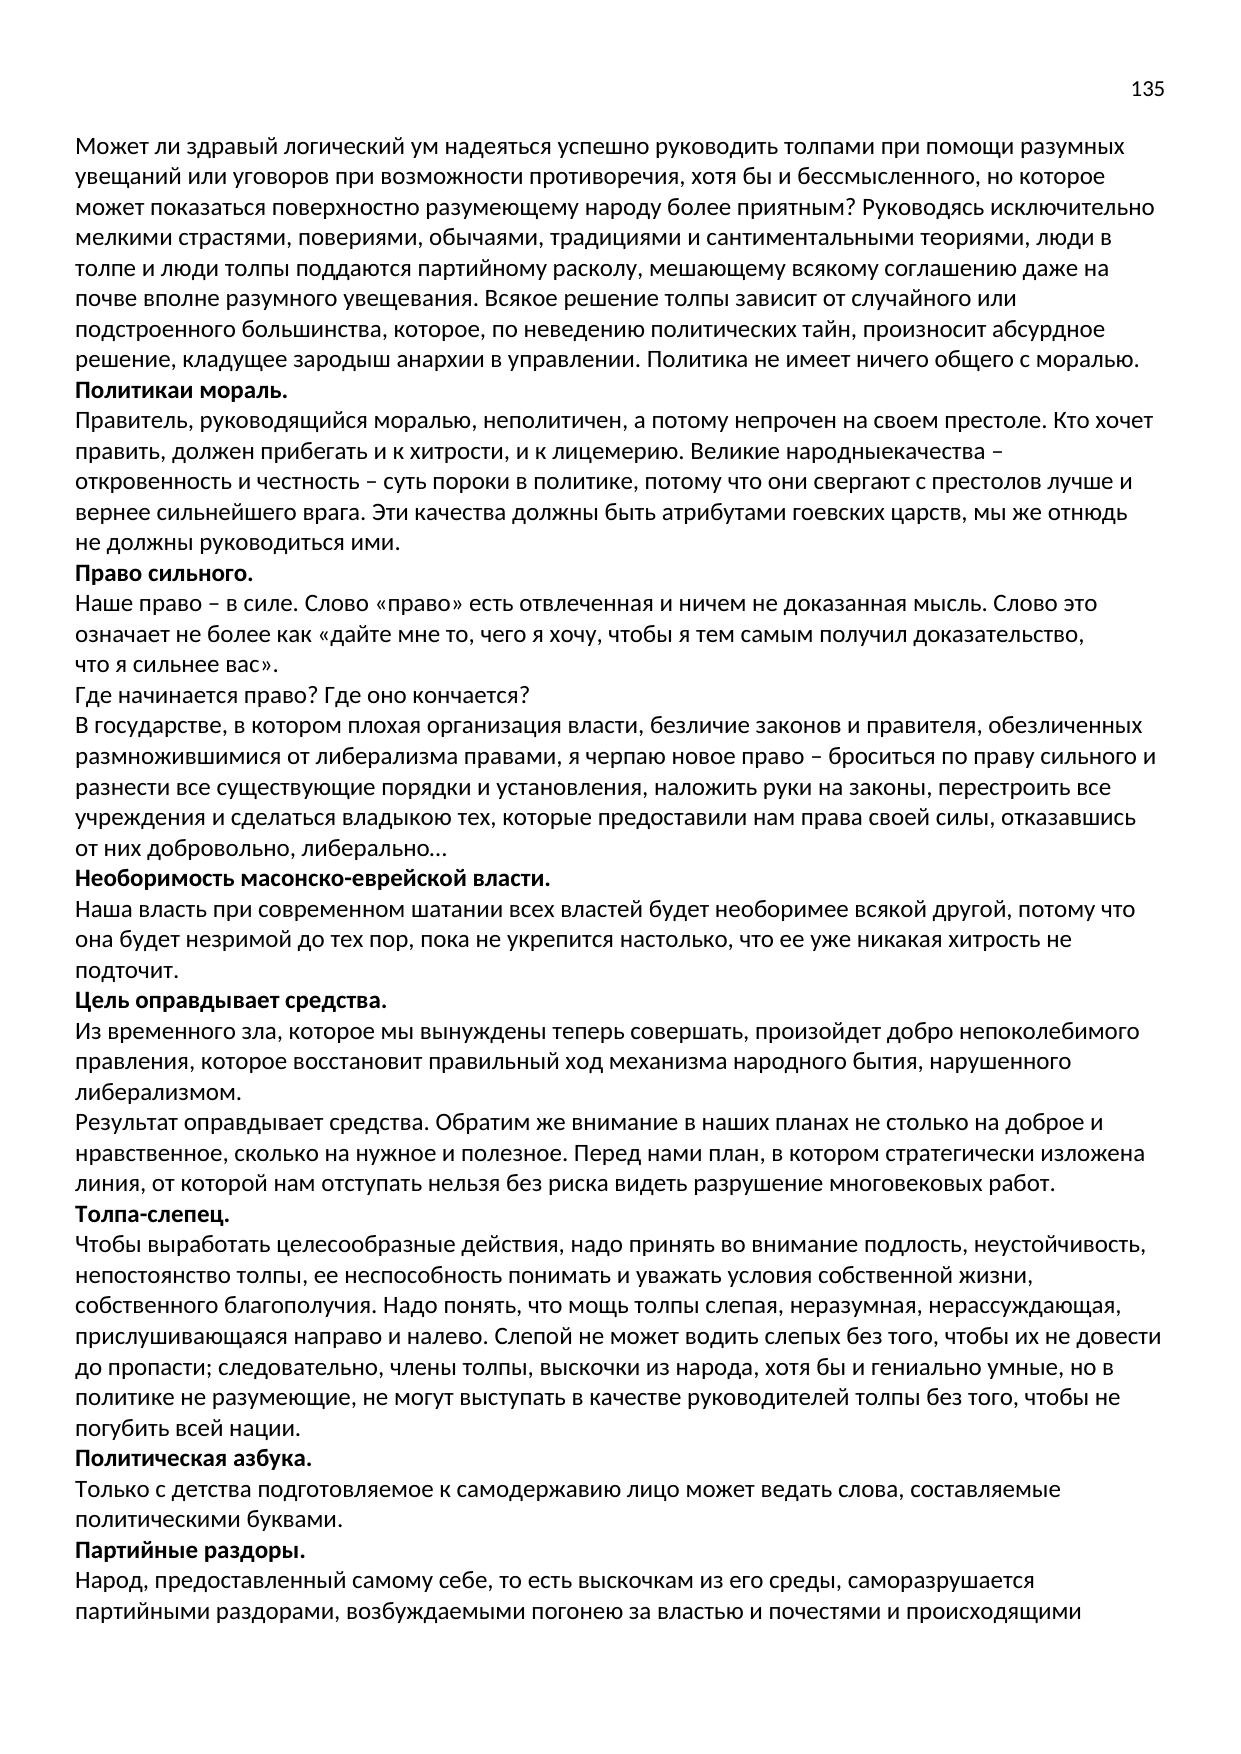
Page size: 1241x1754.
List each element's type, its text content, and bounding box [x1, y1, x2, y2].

text Политикаи мораль. [75, 374, 1165, 404]
text Результат оправдывает средства. Обратим же внимание в наших планах не столько на доброе и нравственное, сколько на нужное и полезное. Перед нами план, в котором стратегически изложена [75, 1106, 1165, 1167]
text Цель оправдывает средства. [75, 984, 1165, 1015]
text Наше право – в силе. Слово «право» есть отвлеченная и ничем не доказанная мысль. Слово это означает не более как «дайте мне то, чего я хочу, чтобы я тем самым получил доказательство, [75, 588, 1165, 649]
text не должны руководиться ими. [75, 527, 1165, 557]
text Правитель, руководящийся моралью, неполитичен, а потому непрочен на своем престоле. Кто хочет править, должен прибегать и к хитрости, и к лицемерию. Великие народныекачества – откровенность и честность – суть пороки в политике, потому что они свергают с престолов лучше и вернее сильнейшего врага. Эти качества должны быть атрибутами гоевских царств, мы же отнюдь [75, 404, 1165, 527]
text Наша власть при современном шатании всех властей будет необоримее всякой другой, потому что она будет незримой до тех пор, пока не укрепится настолько, что ее уже никакая хитрость не подточит. [75, 893, 1165, 984]
text Только с детства подготовляемое к самодержавию лицо может ведать слова, составляемые политическими буквами. [75, 1473, 1165, 1534]
text мелкими страстями, повериями, обычаями, традициями и сантиментальными теориями, люди в толпе и люди толпы поддаются партийному расколу, мешающему всякому соглашению даже на почве вполне разумного увещевания. Всякое решение толпы зависит от случайного или подстроенного большинства, которое, по неведению политических тайн, произносит абсурдное решение, кладущее зародыш анархии в управлении. Политика не имеет ничего общего с моралью. [75, 221, 1165, 374]
text Толпа-слепец. [75, 1198, 1165, 1228]
text В государстве, в котором плохая организация власти, безличие законов и правителя, обезличенных размножившимися от либерализма правами, я черпаю новое право – броситься по праву сильного и разнести все существующие порядки и установления, наложить руки на законы, перестроить все учреждения и сделаться владыкою тех, которые предоставили нам права своей силы, отказавшись от них добровольно, либерально… [75, 710, 1165, 862]
text партийными раздорами, возбуждаемыми погонею за властью и почестями и происходящими [75, 1595, 1165, 1625]
text Из временного зла, которое мы вынуждены теперь совершать, произойдет добро непоколебимого [75, 1015, 1165, 1045]
text Партийные раздоры. [75, 1534, 1165, 1564]
text правления, которое восстановит правильный ход механизма народного бытия, нарушенного либерализмом. [75, 1045, 1165, 1106]
text Где начинается право? Где оно кончается? [75, 679, 1165, 710]
text что я сильнее вас». [75, 649, 1165, 679]
text Чтобы выработать целесообразные действия, надо принять во внимание подлость, неустойчивость, непостоянство толпы, ее неспособность понимать и уважать условия собственной жизни, собственного благополучия. Надо понять, что мощь толпы слепая, неразумная, нерассуждающая, прислушивающаяся направо и налево. Слепой не может водить слепых без того, чтобы их не довести до пропасти; следовательно, члены толпы, выскочки из народа, хотя бы и гениально умные, но в политике не разумеющие, не могут выступать в качестве руководителей толпы без того, чтобы не погубить всей нации. [75, 1228, 1165, 1442]
text Может ли здравый логический ум надеяться успешно руководить толпами при помощи разумных увещаний или уговоров при возможности противоречия, хотя бы и бессмысленного, но которое может показаться поверхностно разумеющему народу более приятным? Руководясь исключительно [75, 130, 1165, 221]
text Политическая азбука. [75, 1442, 1165, 1473]
text Право сильного. [75, 557, 1165, 588]
text линия, от которой нам отступать нельзя без риска видеть разрушение многовековых работ. [75, 1167, 1165, 1198]
text Необоримость масонско-еврейской власти. [75, 862, 1165, 893]
text Народ, предоставленный самому себе, то есть выскочкам из его среды, саморазрушается [75, 1564, 1165, 1595]
